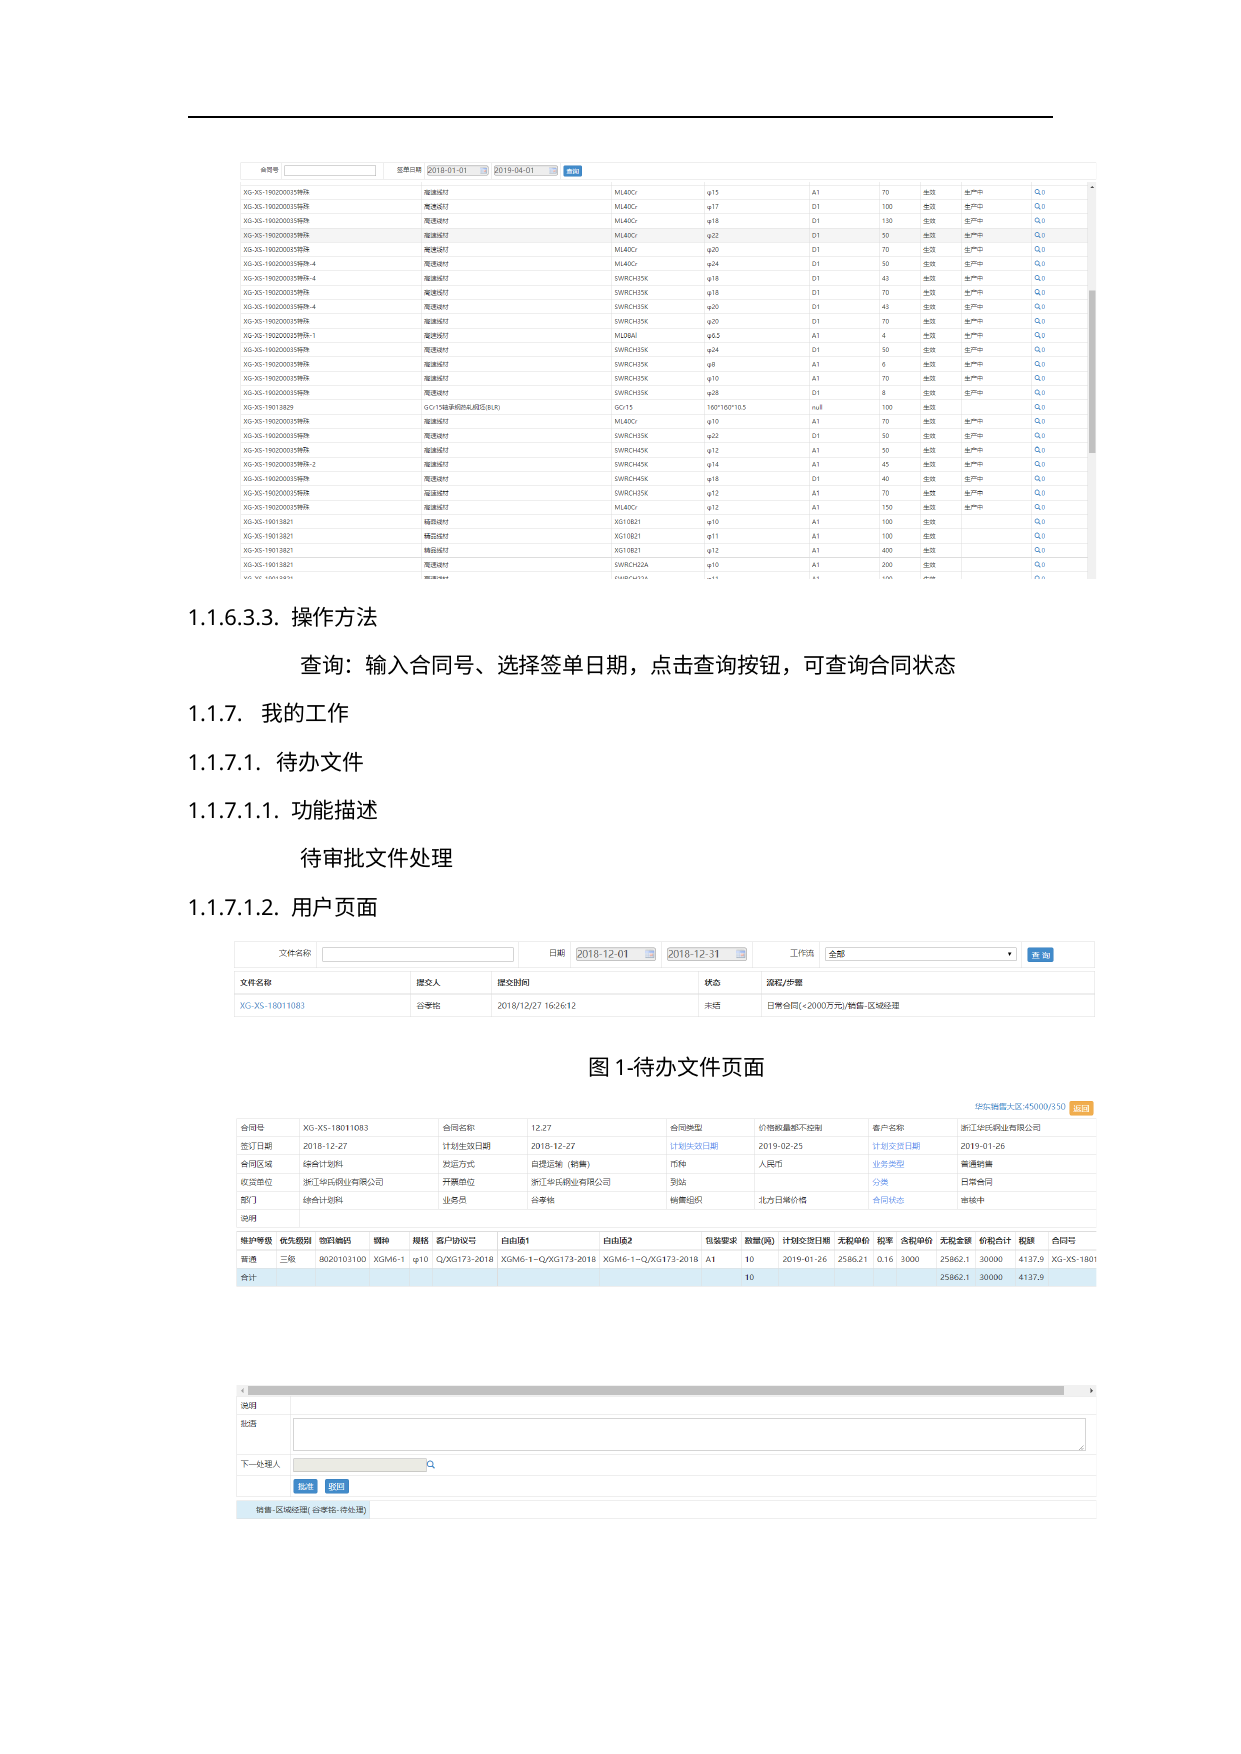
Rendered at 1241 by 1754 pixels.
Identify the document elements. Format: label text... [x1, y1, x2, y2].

list 功能描述 [187, 793, 1053, 825]
picture [231, 937, 1097, 1034]
list 图1-待办文件页面 [300, 1050, 1053, 1083]
list 查询：输入合同号、选择签单日期，点击查询按钮，可查询合同状态 [300, 648, 1053, 680]
list 待办文件 [187, 744, 1053, 777]
list 我的工作 [187, 696, 1053, 728]
list 用户页面 [187, 889, 1053, 922]
picture [231, 162, 1097, 579]
list 操作方法 [187, 599, 1053, 632]
picture [231, 1098, 1097, 1522]
list 待审批文件处理 [300, 841, 1053, 873]
